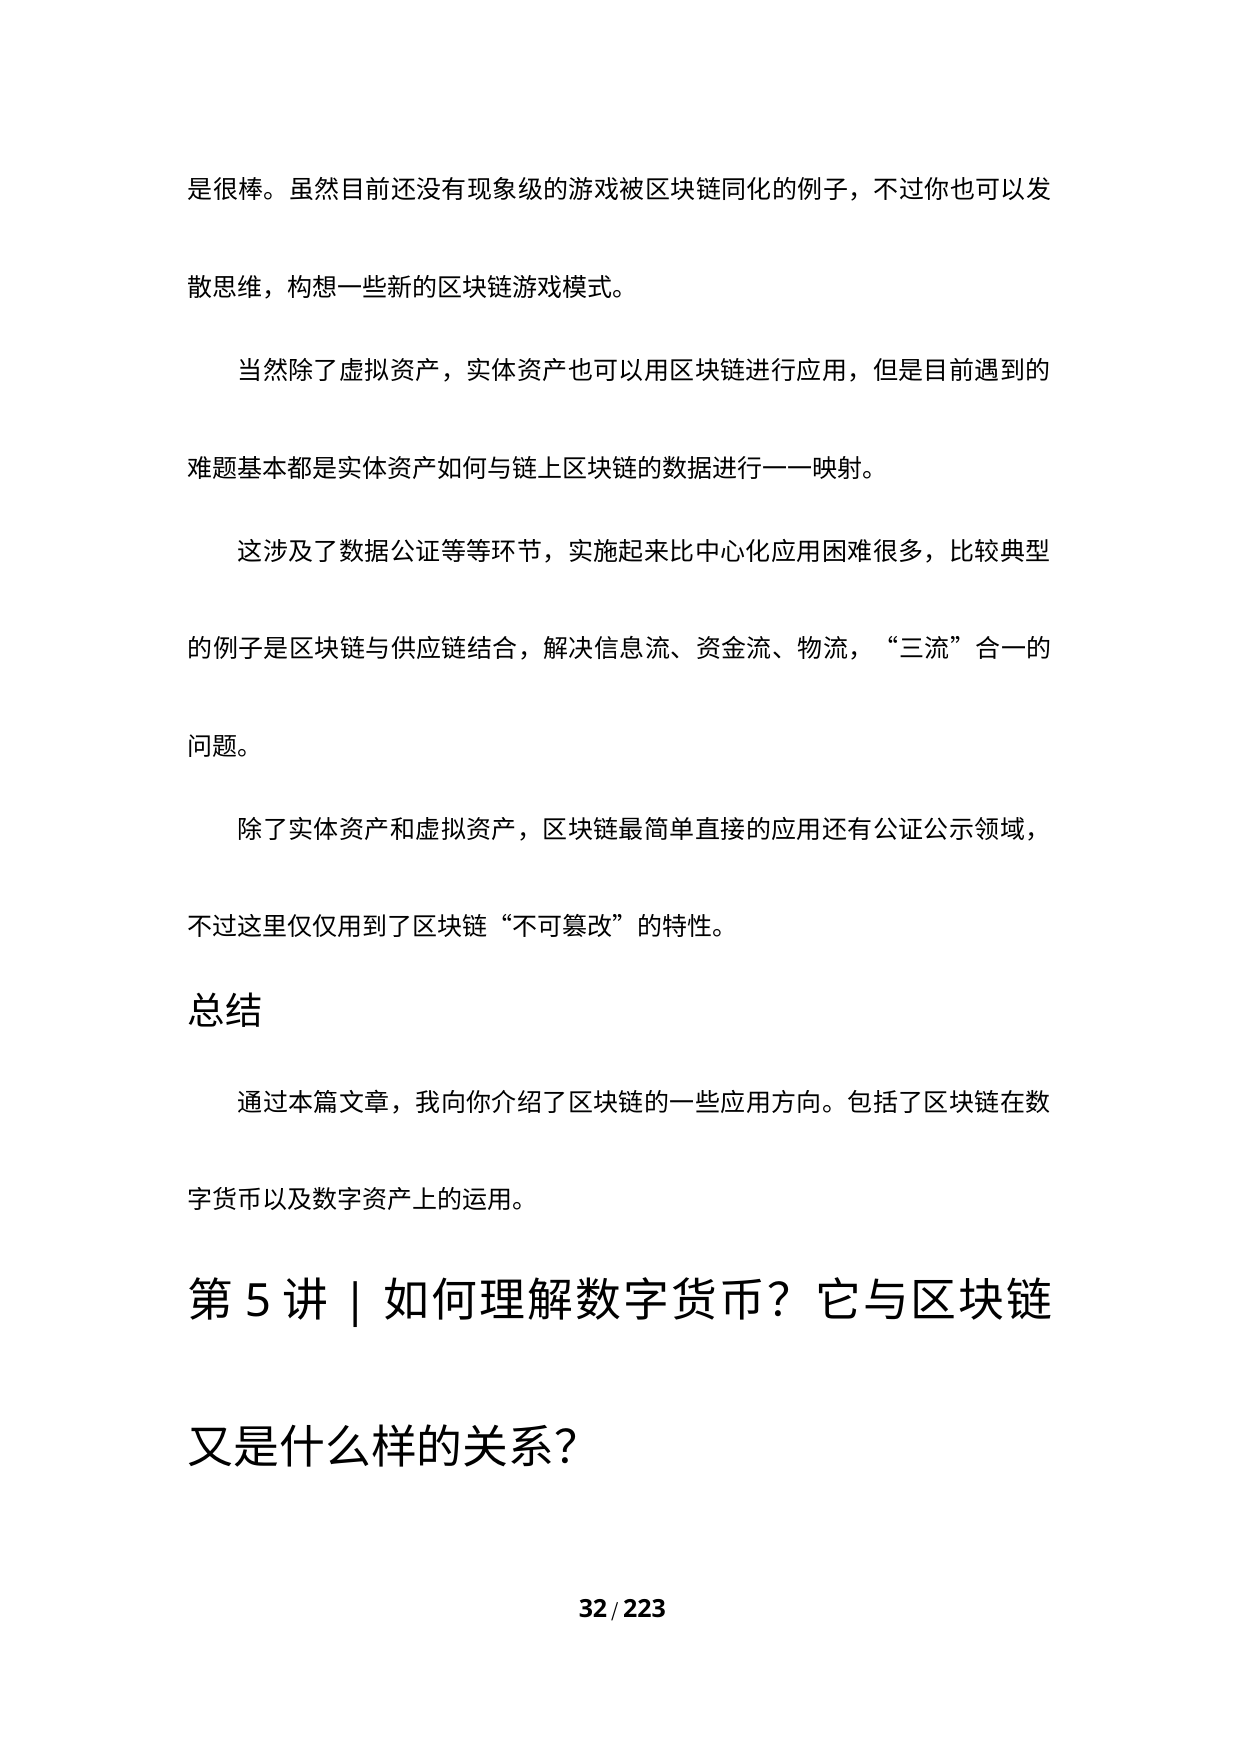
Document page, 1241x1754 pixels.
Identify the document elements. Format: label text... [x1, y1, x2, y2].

text 总结 [187, 976, 1053, 1041]
text 当然除了虚拟资产，实体资产也可以用区块链进行应用，但是目前遇到的难题基本都是实体资产如何与链上区块链的数据进行一一映射。 [187, 336, 1053, 499]
text 除了实体资产和虚拟资产，区块链最简单直接的应用还有公证公示领域，不过这里仅仅用到了区块链“不可篡改”的特性。 [187, 795, 1053, 957]
text 这涉及了数据公证等等环节，实施起来比中心化应用困难很多，比较典型的例子是区块链与供应链结合，解决信息流、资金流、物流，“三流”合一的问题。 [187, 517, 1053, 777]
text 第5讲 | 如何理解数字货币？它与区块链又是什么样的关系？﻿ [187, 1248, 1053, 1492]
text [187, 156, 1053, 318]
text 通过本篇文章，我向你介绍了区块链的一些应用方向。包括了区块链在数字货币以及数字资产上的运用。 [187, 1068, 1053, 1230]
